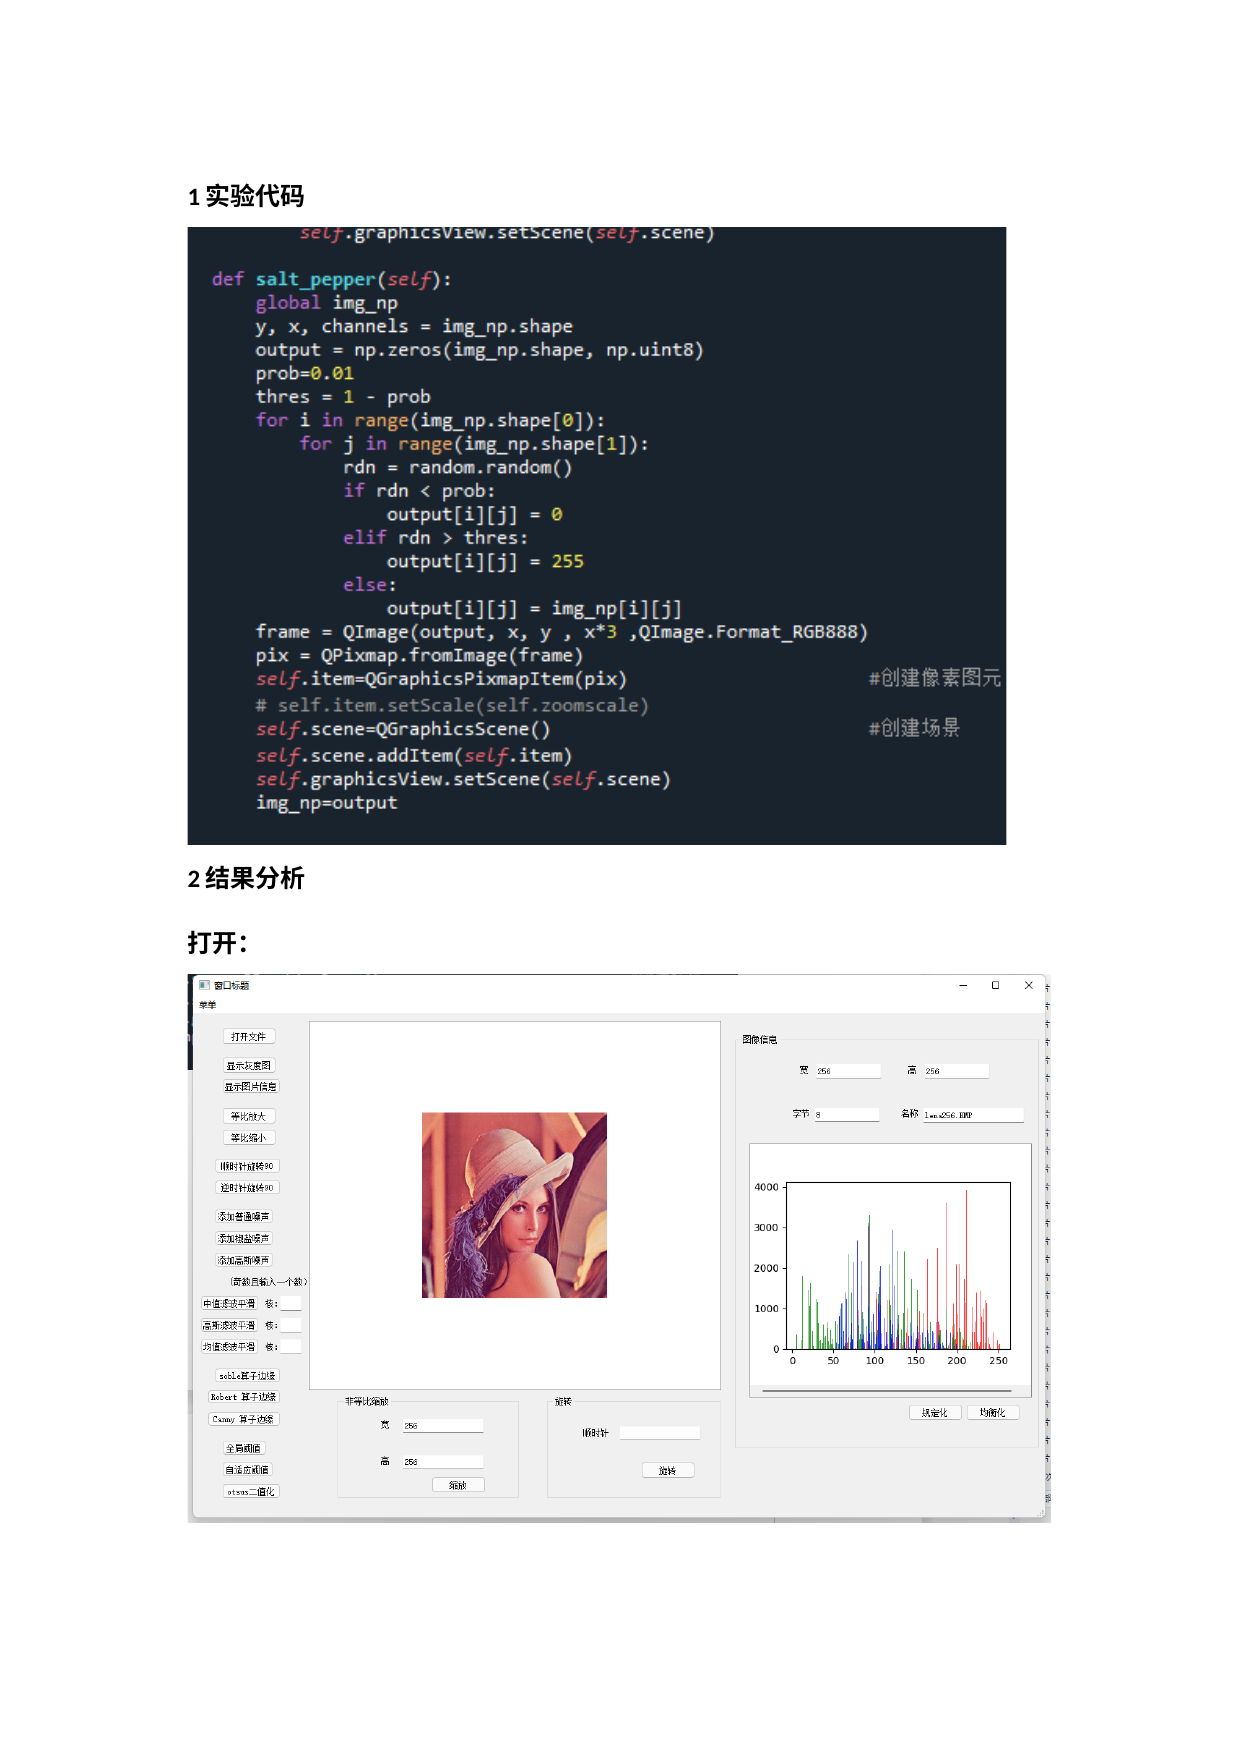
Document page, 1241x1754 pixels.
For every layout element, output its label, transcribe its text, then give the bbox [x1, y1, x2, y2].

list 2结果分析 [187, 844, 1053, 909]
list 打开： [187, 909, 1053, 974]
picture [187, 974, 1051, 1523]
list 1实验代码 [187, 162, 1053, 227]
picture [187, 227, 1007, 845]
